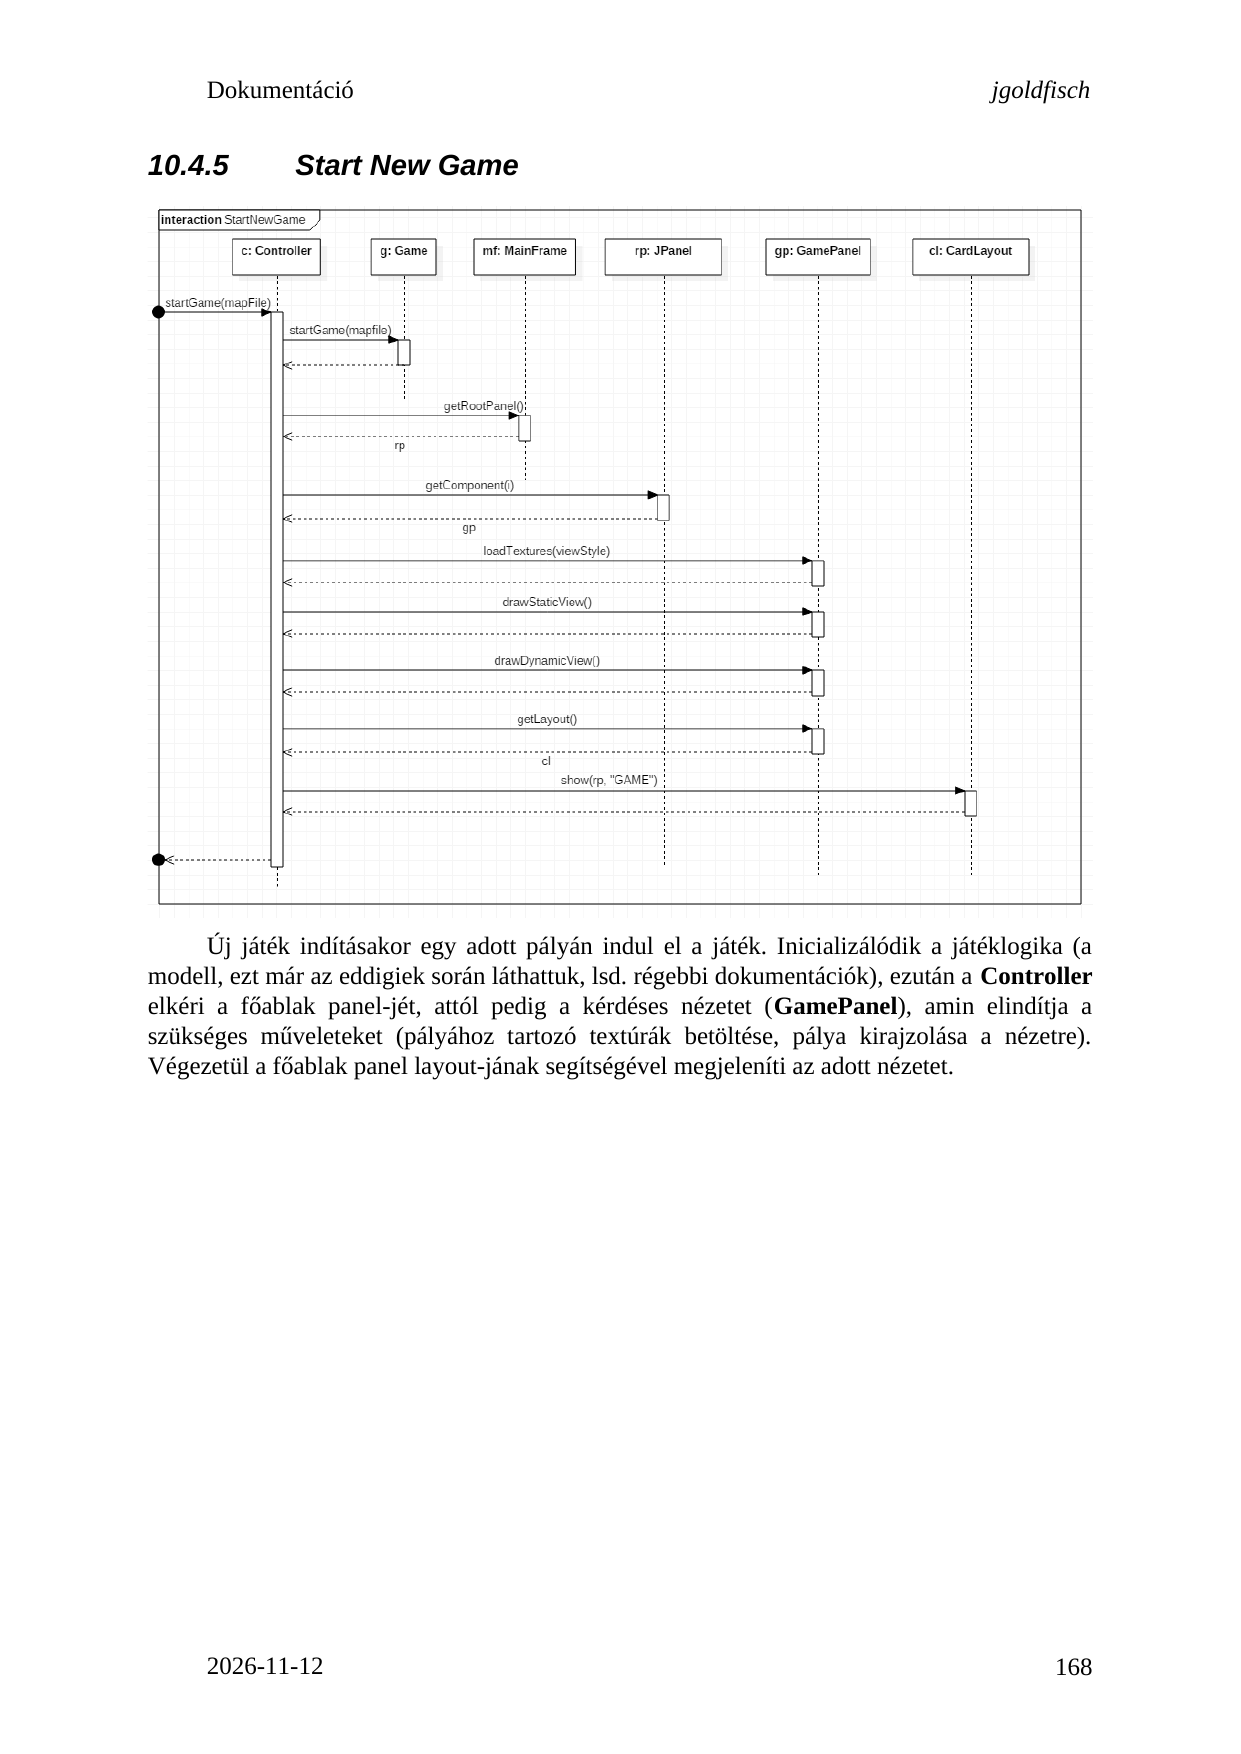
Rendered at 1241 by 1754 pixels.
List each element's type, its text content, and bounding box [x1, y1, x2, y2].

subtitle Start New Game [148, 148, 1093, 181]
picture [147, 206, 1093, 918]
text Új játék indításakor egy adott pályán indul el a játék. Inicializálódik a játéklogika (a modell, ezt már az eddigiek során láthattuk, lsd. régebbi dokumentációk), ezután a Controller elkéri a főablak panel-jét, attól pedig a kérdéses nézetet (GamePanel), amin elindítja a szükséges műveleteket (pályához tartozó textúrák betöltése, pálya kirajzolása a nézetre). Végezetül a főablak panel layout-jának segítségével megjeleníti az adott nézetet. [148, 930, 1093, 1080]
